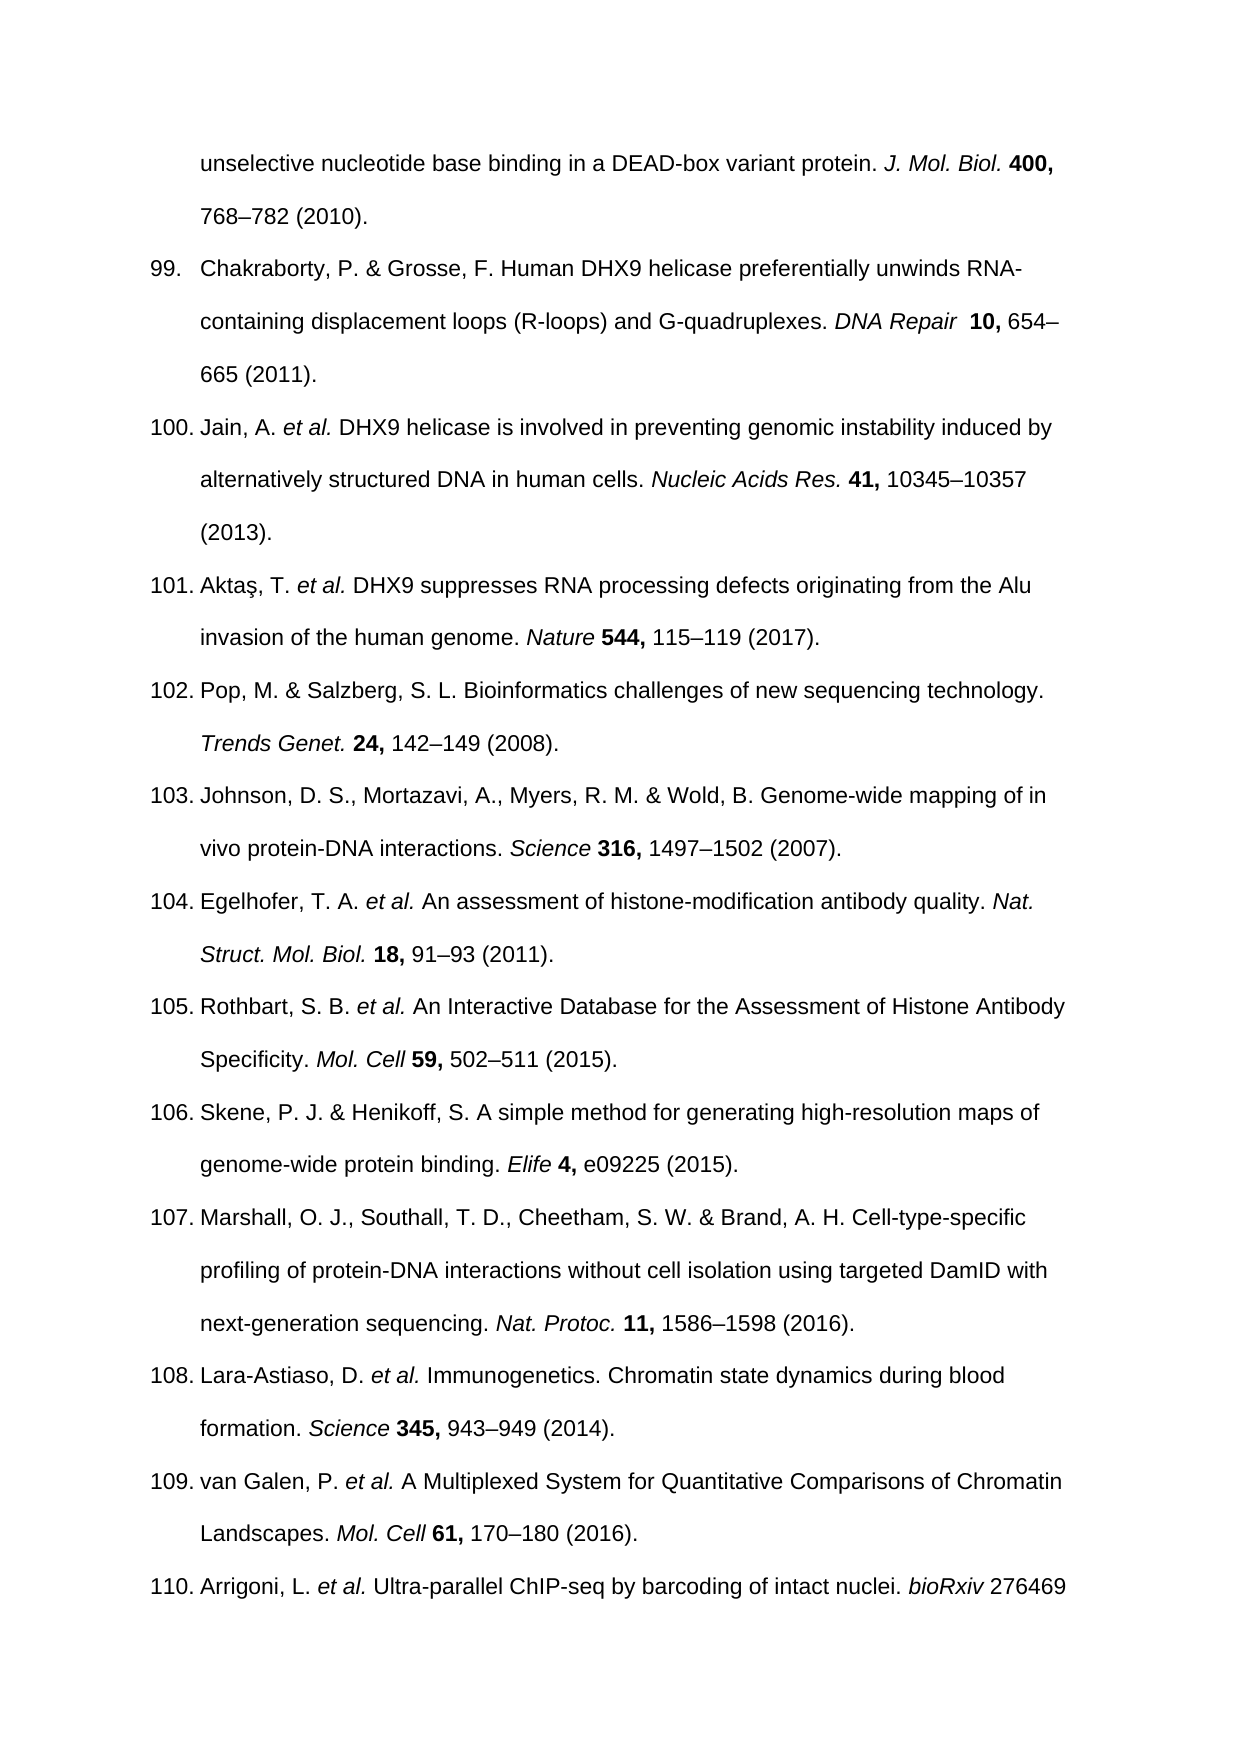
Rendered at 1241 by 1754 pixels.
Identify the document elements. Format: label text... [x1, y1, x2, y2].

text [150, 150, 1090, 229]
text 109. van Galen, P. et al. A Multiplexed System for Quantitative Comparisons of Chromatin Landscapes. Mol. Cell 61, 170–180 (2016). [150, 1468, 1090, 1547]
text 100. Jain, A. et al. DHX9 helicase is involved in preventing genomic instability induced by alternatively structured DNA in human cells. Nucleic Acids Res. 41, 10345–10357 (2013). [150, 413, 1090, 545]
text 103. Johnson, D. S., Mortazavi, A., Myers, R. M. & Wold, B. Genome-wide mapping of in vivo protein-DNA interactions. Science 316, 1497–1502 (2007). [150, 782, 1090, 862]
text 104. Egelhofer, T. A. et al. An assessment of histone-modification antibody quality. Nat. Struct. Mol. Biol. 18, 91–93 (2011). [150, 888, 1090, 967]
text 108. Lara-Astiaso, D. et al. Immunogenetics. Chromatin state dynamics during blood formation. Science 345, 943–949 (2014). [150, 1362, 1090, 1441]
text 101. Aktaş, T. et al. DHX9 suppresses RNA processing defects originating from the Alu invasion of the human genome. Nature 544, 115–119 (2017). [150, 572, 1090, 651]
text 99. Chakraborty, P. & Grosse, F. Human DHX9 helicase preferentially unwinds RNA-containing displacement loops (R-loops) and G-quadruplexes. DNA Repair 10, 654–665 (2011). [150, 255, 1090, 387]
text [150, 1573, 1090, 1599]
text 105. Rothbart, S. B. et al. An Interactive Database for the Assessment of Histone Antibody Specificity. Mol. Cell 59, 502–511 (2015). [150, 993, 1090, 1072]
text 107. Marshall, O. J., Southall, T. D., Cheetham, S. W. & Brand, A. H. Cell-type-specific profiling of protein-DNA interactions without cell isolation using targeted DamID with next-generation sequencing. Nat. Protoc. 11, 1586–1598 (2016). [150, 1204, 1090, 1336]
text 102. Pop, M. & Salzberg, S. L. Bioinformatics challenges of new sequencing technology. Trends Genet. 24, 142–149 (2008). [150, 677, 1090, 756]
text 106. Skene, P. J. & Henikoff, S. A simple method for generating high-resolution maps of genome-wide protein binding. Elife 4, e09225 (2015). [150, 1099, 1090, 1178]
